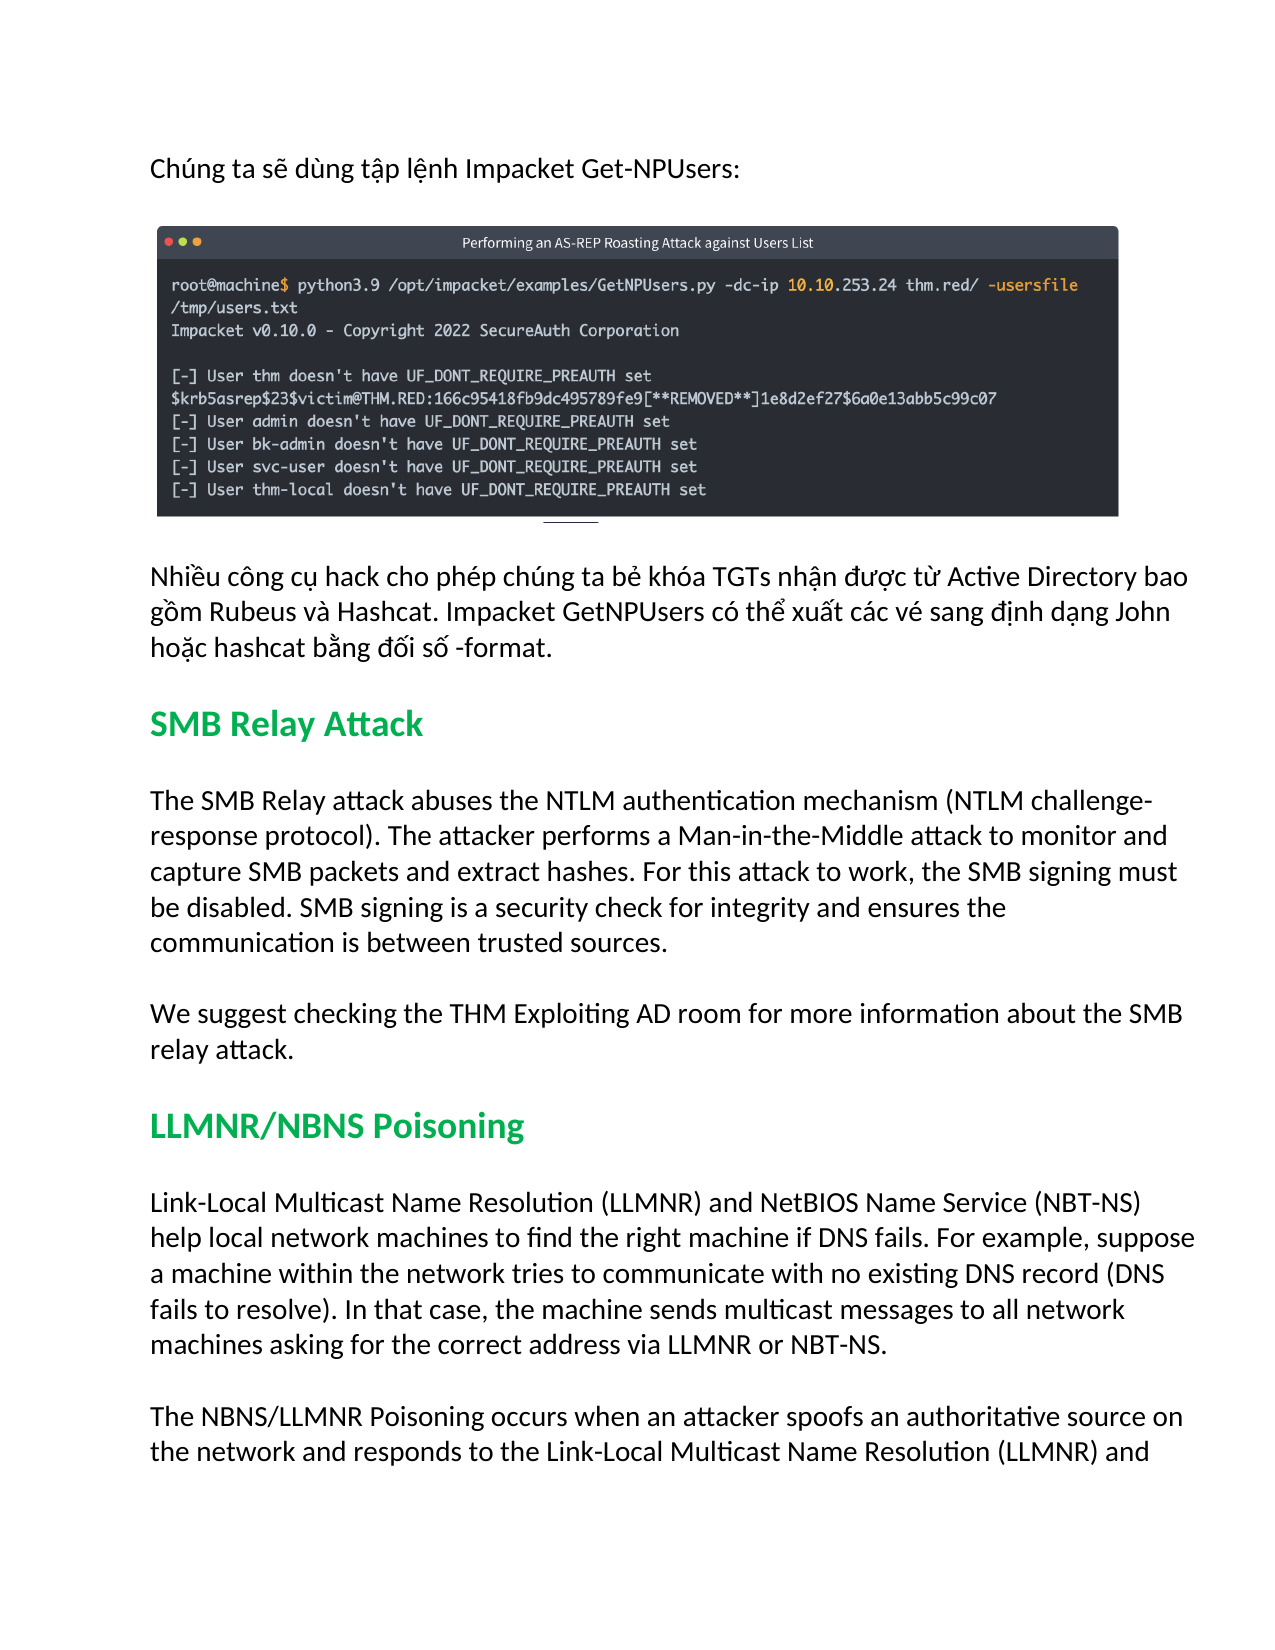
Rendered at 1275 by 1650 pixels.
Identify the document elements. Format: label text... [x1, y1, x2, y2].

text We suggest checking the THM Exploiting AD room for more information about the SMB relay attack. [150, 996, 1198, 1067]
text Chúng ta sẽ dùng tập lệnh Impacket Get-NPUsers: [150, 150, 1198, 186]
text The SMB Relay attack abuses the NTLM authentication mechanism (NTLM challenge-response protocol). The attacker performs a Man-in-the-Middle attack to monitor and capture SMB packets and extract hashes. For this attack to work, the SMB signing must be disabled. SMB signing is a security check for integrity and ensures the communication is between trusted sources. [150, 782, 1198, 960]
text Link-Local Multicast Name Resolution (LLMNR) and NetBIOS Name Service (NBT-NS) help local network machines to find the right machine if DNS fails. For example, suppose a machine within the network tries to communicate with no existing DNS record (DNS fails to resolve). In that case, the machine sends multicast messages to all network machines asking for the correct address via LLMNR or NBT-NS. [150, 1184, 1198, 1362]
picture [150, 221, 1125, 523]
text LLMNR/NBNS Poisoning [150, 1102, 1198, 1148]
text Nhiều công cụ hack cho phép chúng ta bẻ khóa TGTs nhận được từ Active Directory bao gồm Rubeus và Hashcat. Impacket GetNPUsers có thể xuất các vé sang định dạng John hoặc hashcat bằng đối số -format. [150, 558, 1198, 665]
text SMB Relay Attack [150, 700, 1198, 746]
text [150, 1398, 1198, 1469]
